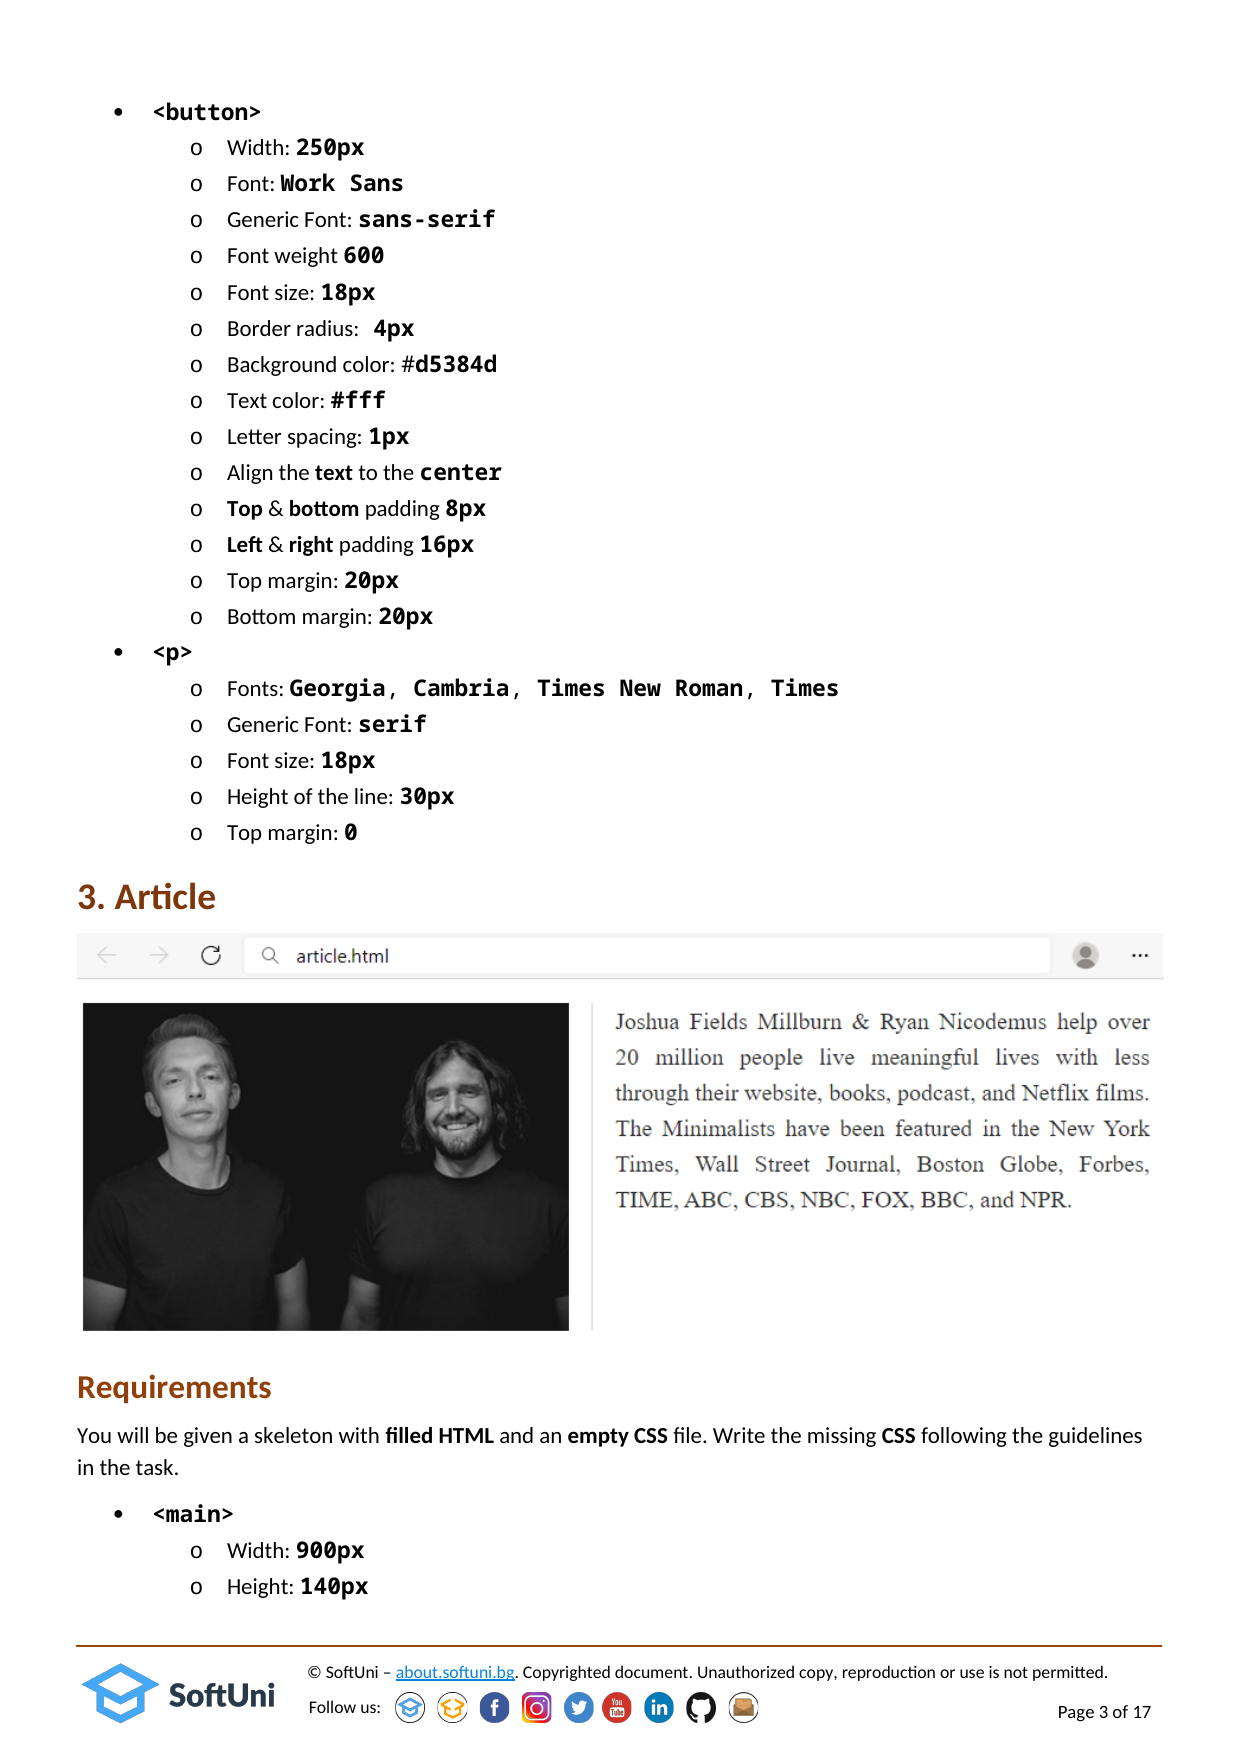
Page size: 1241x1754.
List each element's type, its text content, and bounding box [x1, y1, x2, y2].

text You will be given a skeleton with filled HTML and an empty CSS file. Write the missing CSS following the guidelines in the task. [77, 1421, 1163, 1482]
picture [644, 1714, 653, 1723]
list Top margin: 20px [189, 564, 1163, 595]
list Generic Font: serif [189, 708, 1163, 739]
list Height: 140px [189, 1570, 1163, 1602]
list <button> [114, 95, 1163, 127]
list Font weight 600 [189, 239, 1163, 271]
list Top & bottom padding 8px [189, 492, 1163, 523]
picture [76, 933, 1164, 1350]
picture [395, 1692, 425, 1723]
list Height of the line: 30px [189, 780, 1163, 811]
picture [658, 1705, 667, 1714]
picture [686, 1692, 716, 1723]
picture [728, 1692, 759, 1723]
subtitle Requirements [77, 1366, 1163, 1407]
list Top margin: 0 [189, 816, 1163, 847]
picture [479, 1692, 510, 1723]
list <p> [114, 636, 1163, 667]
list Align the text to the center [189, 456, 1163, 487]
list Left & right padding 16px [189, 528, 1163, 559]
list Fonts: Georgia, Cambria, Times New Roman, Times [189, 672, 1163, 703]
list Letter spacing: 1px [189, 420, 1163, 451]
list Background color: #d5384d [189, 348, 1163, 379]
list Generic Font: sans-serif [189, 203, 1163, 235]
list Font size: 18px [189, 744, 1163, 775]
subtitle Article [77, 873, 1163, 919]
list Font: Work Sans [189, 167, 1163, 199]
list Bottom margin: 20px [189, 600, 1163, 631]
list Width: 250px [189, 131, 1163, 163]
list Width: 900px [189, 1534, 1163, 1566]
picture [665, 1692, 674, 1701]
list Border radius: 4px [189, 312, 1163, 343]
picture [564, 1692, 594, 1723]
list Font size: 18px [189, 276, 1163, 307]
picture [644, 1692, 653, 1701]
picture [437, 1692, 468, 1723]
picture [522, 1692, 552, 1723]
list Text color: #fff [189, 384, 1163, 415]
picture [602, 1692, 632, 1723]
list <main> [114, 1498, 1163, 1529]
picture [75, 1658, 281, 1729]
picture [665, 1714, 674, 1723]
